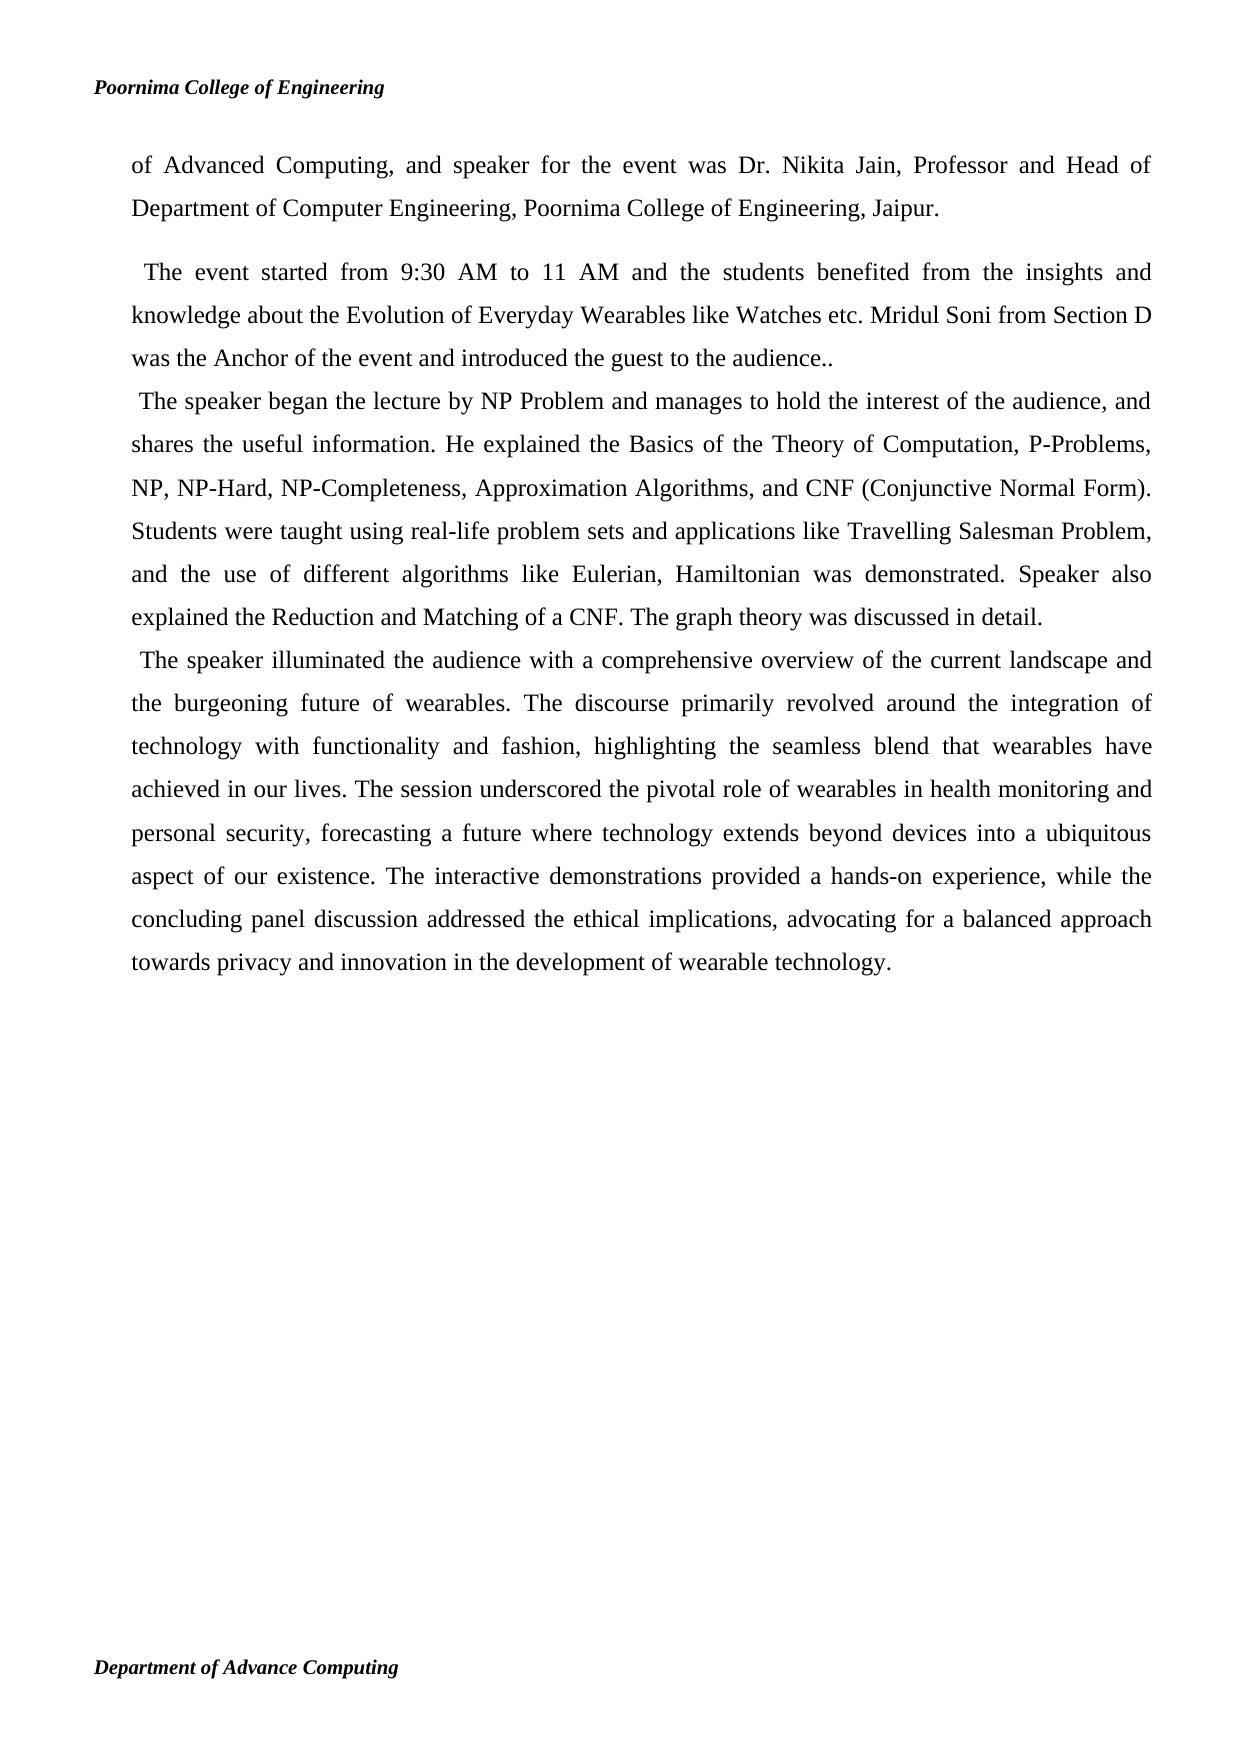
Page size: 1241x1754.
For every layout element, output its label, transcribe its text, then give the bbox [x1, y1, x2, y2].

text The speaker illuminated the audience with a comprehensive overview of the current landscape and the burgeoning future of wearables. The discourse primarily revolved around the integration of technology with functionality and fashion, highlighting the seamless blend that wearables have achieved in our lives. The session underscored the pivotal role of wearables in health monitoring and personal security, forecasting a future where technology extends beyond devices into a ubiquitous aspect of our existence. The interactive demonstrations provided a hands-on experience, while the concluding panel discussion addressed the ethical implications, advocating for a balanced approach towards privacy and innovation in the development of wearable technology. [131, 645, 1153, 976]
text The event started from 9:30 AM to 11 AM and the students benefited from the insights and knowledge about the Evolution of Everyday Wearables like Watches etc. Mridul Soni from Section D was the Anchor of the event and introduced the guest to the audience.. [131, 257, 1153, 372]
text The speaker began the lecture by NP Problem and manages to hold the interest of the audience, and shares the useful information. He explained the Basics of the Theory of Computation, P-Problems, NP, NP-Hard, NP-Completeness, Approximation Algorithms, and CNF (Conjunctive Normal Form). Students were taught using real-life problem sets and applications like Travelling Salesman Problem, and the use of different algorithms like Eulerian, Hamiltonian was demonstrated. Speaker also explained the Reduction and Matching of a CNF. The graph theory was discussed in detail. [131, 386, 1153, 631]
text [131, 150, 1153, 222]
